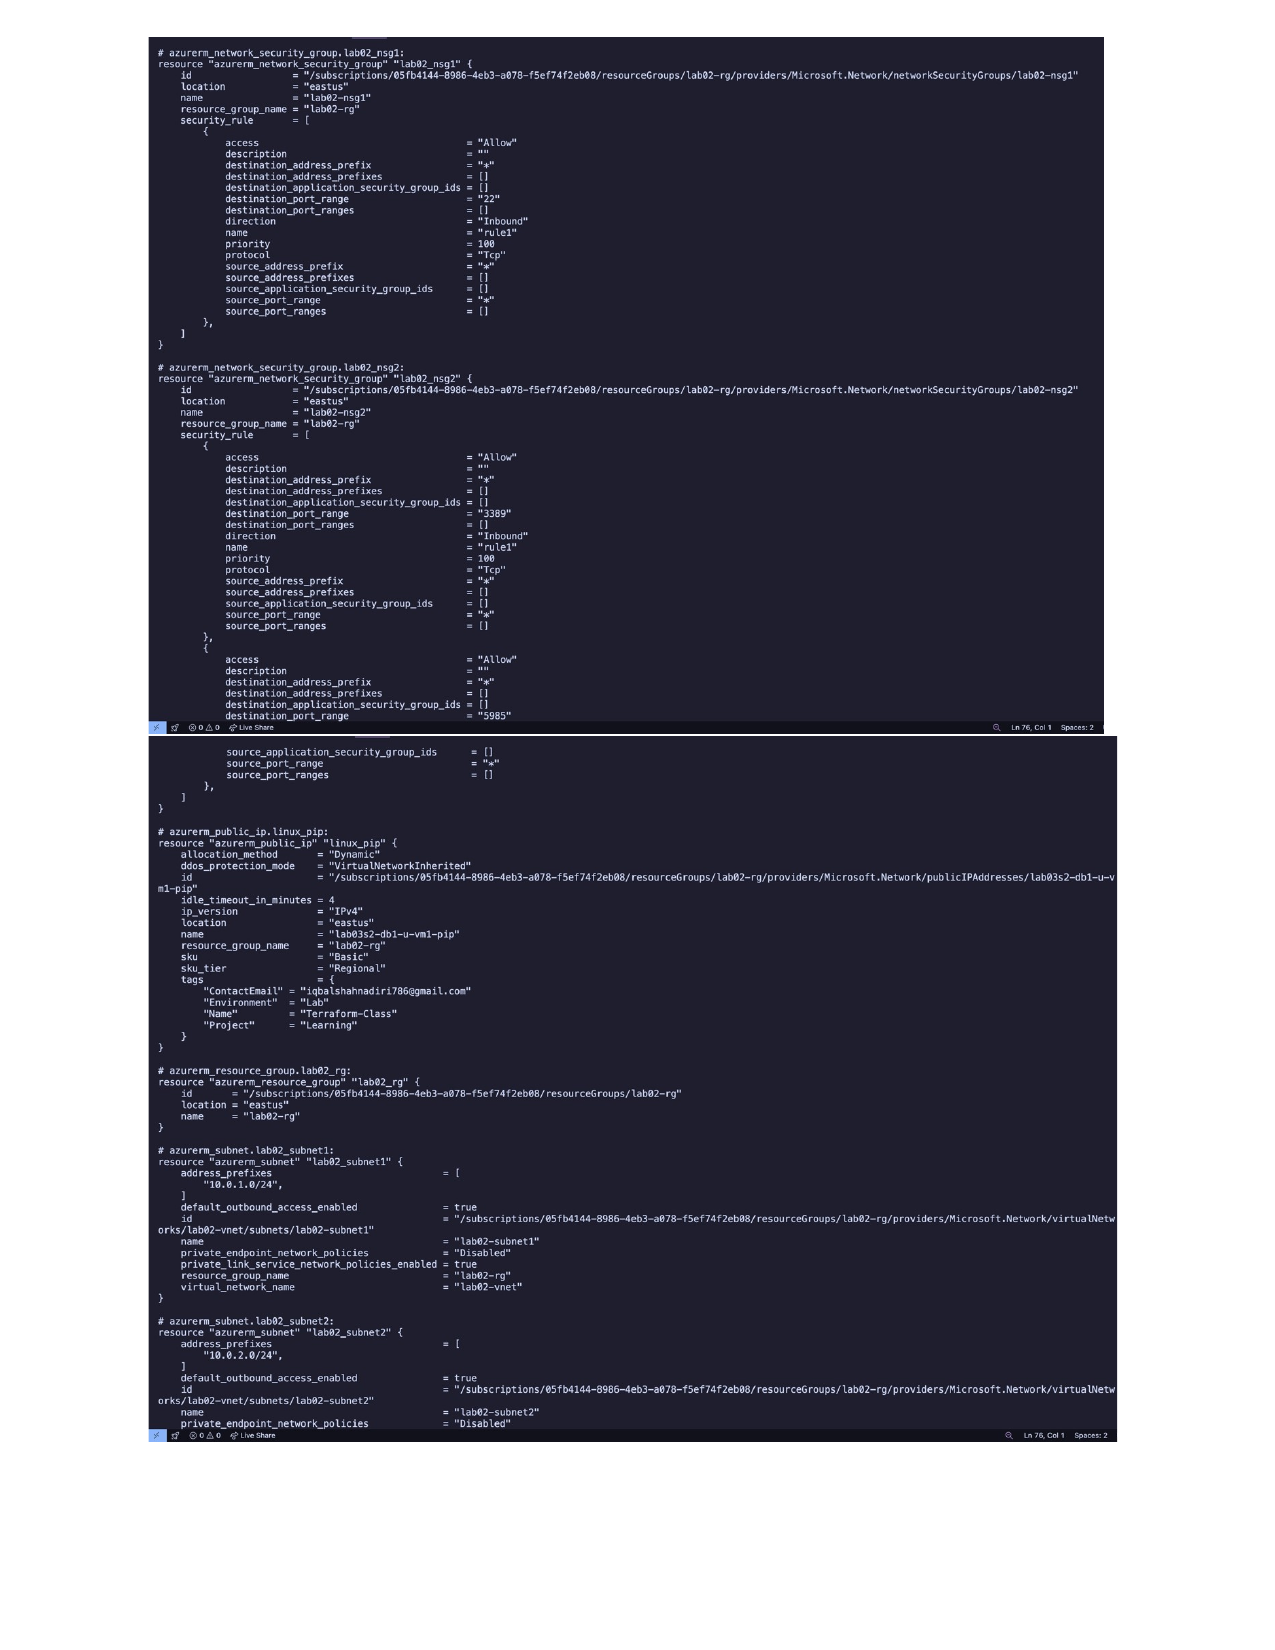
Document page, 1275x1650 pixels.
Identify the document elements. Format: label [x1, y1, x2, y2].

picture [148, 736, 1118, 1442]
picture [148, 37, 1104, 734]
